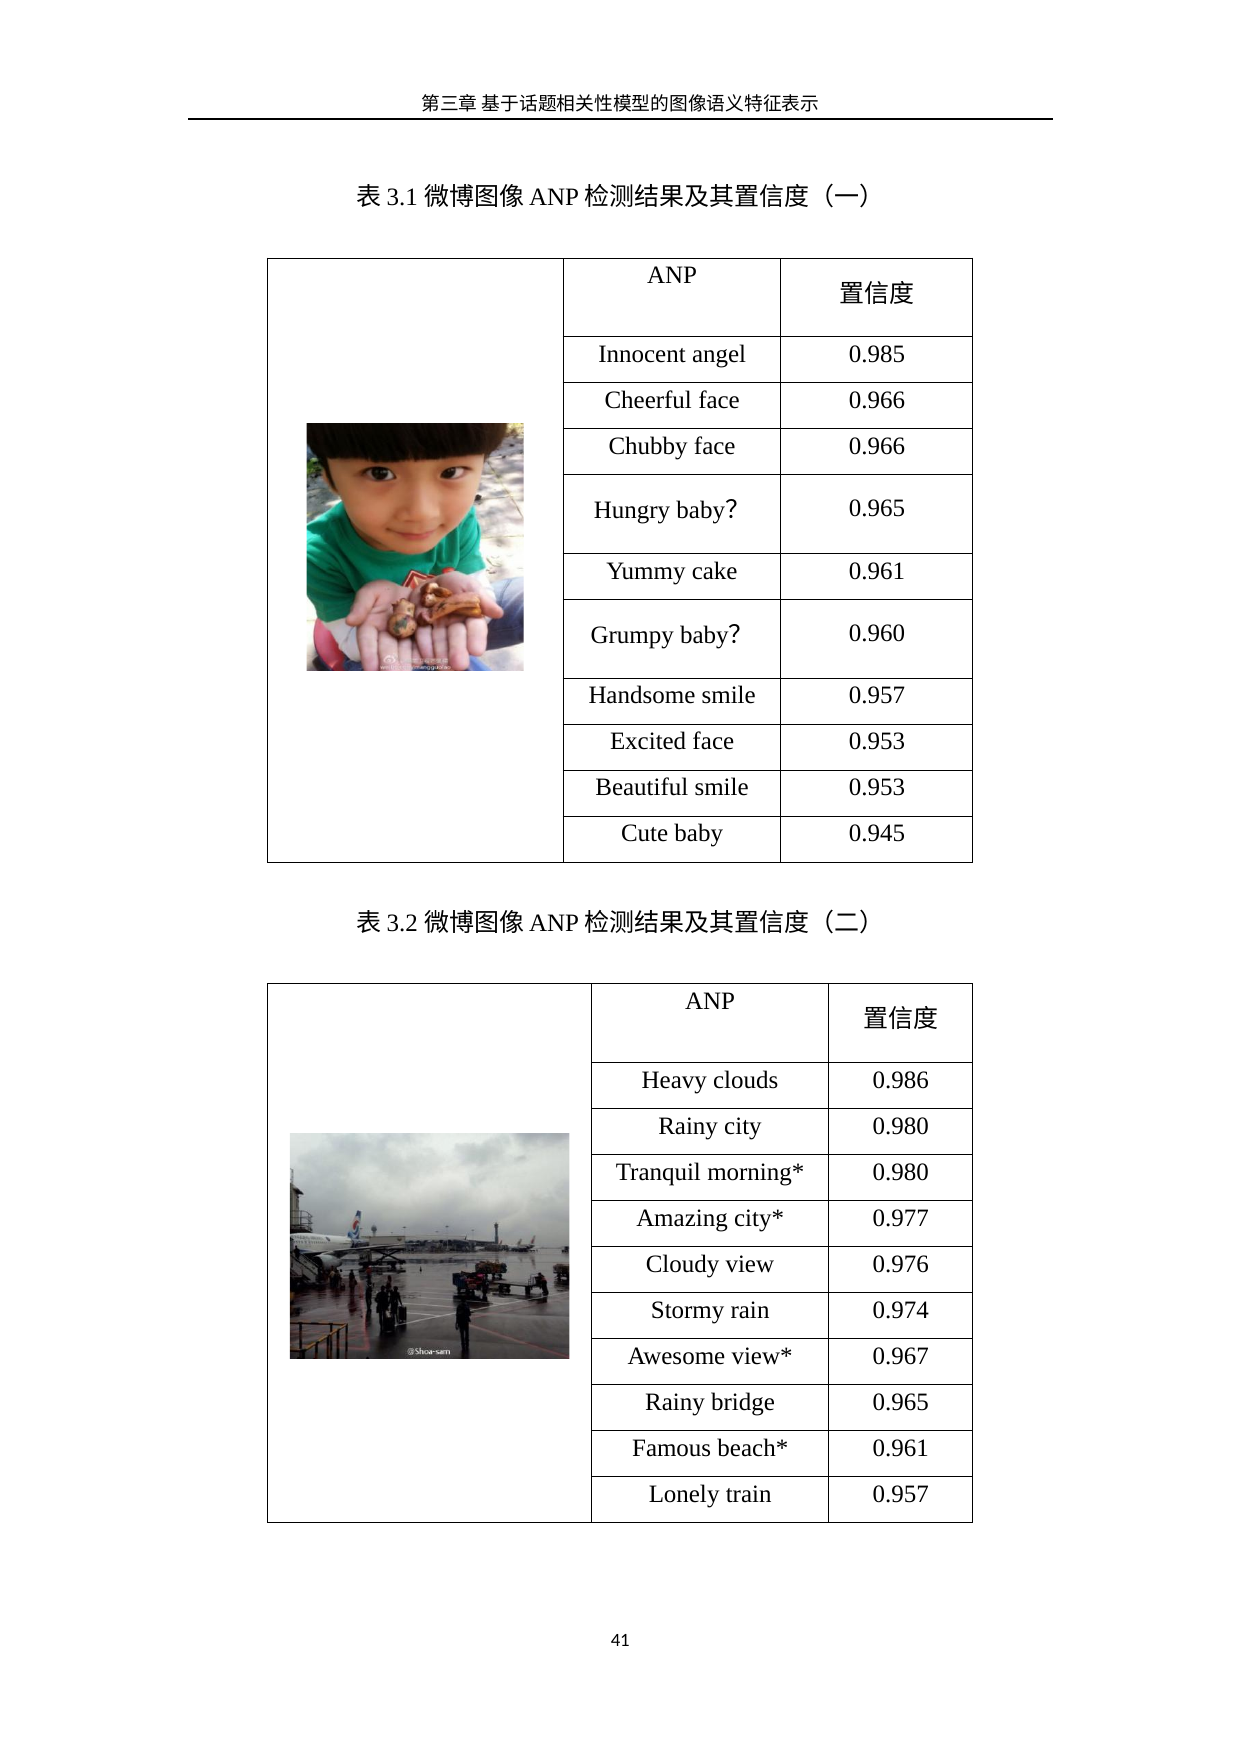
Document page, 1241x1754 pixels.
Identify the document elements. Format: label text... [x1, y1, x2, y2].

text 表3.2 微博图像ANP检测结果及其置信度（二） [187, 888, 1053, 953]
table_cell Handsome smile [564, 679, 780, 723]
table_header [268, 259, 563, 862]
table_cell Yummy cake [564, 554, 780, 599]
text 表3.1 微博图像ANP检测结果及其置信度（一） [187, 162, 1053, 227]
table_cell 0.967 [829, 1339, 972, 1384]
table_cell 0.961 [781, 554, 972, 599]
table_cell Stormy rain [592, 1293, 828, 1338]
picture [306, 423, 524, 671]
table_cell Rainy bridge [592, 1385, 828, 1430]
table_cell 0.957 [829, 1477, 972, 1522]
picture [289, 1133, 570, 1359]
table_cell Hungry baby？ [564, 475, 780, 553]
table_cell 0.953 [781, 725, 972, 769]
table_header 置信度 [781, 259, 972, 336]
table_cell 0.961 [829, 1431, 972, 1476]
table_cell 0.966 [781, 429, 972, 474]
table_cell Lonely train [592, 1477, 828, 1522]
table_header ANP [564, 259, 780, 336]
table_cell 0.986 [829, 1063, 972, 1108]
table_cell 0.945 [781, 817, 972, 862]
table_cell 0.977 [829, 1201, 972, 1246]
table_cell Grumpy baby？ [564, 600, 780, 677]
table_cell Beautiful smile [564, 771, 780, 816]
table_cell Amazing city* [592, 1201, 828, 1246]
table_cell Cute baby [564, 817, 780, 862]
table_cell Excited face [564, 725, 780, 769]
table_cell 0.957 [781, 679, 972, 723]
table_cell Awesome view* [592, 1339, 828, 1384]
table_cell 0.953 [781, 771, 972, 816]
table_cell 0.965 [829, 1385, 972, 1430]
table_cell Heavy clouds [592, 1063, 828, 1108]
table_cell 0.985 [781, 337, 972, 382]
table_cell 0.966 [781, 383, 972, 428]
table_cell 0.980 [829, 1109, 972, 1154]
table_cell 0.976 [829, 1247, 972, 1292]
table_cell Cheerful face [564, 383, 780, 428]
table_cell Rainy city [592, 1109, 828, 1154]
table_cell Tranquil morning* [592, 1155, 828, 1200]
table_cell Cloudy view [592, 1247, 828, 1292]
table_header [268, 984, 591, 1522]
table_cell Innocent angel [564, 337, 780, 382]
table_header 置信度 [829, 984, 972, 1062]
table_cell Chubby face [564, 429, 780, 474]
table_header ANP [592, 984, 828, 1062]
table_cell Famous beach* [592, 1431, 828, 1476]
table_cell 0.965 [781, 475, 972, 553]
table_cell 0.974 [829, 1293, 972, 1338]
table_cell 0.980 [829, 1155, 972, 1200]
table_cell 0.960 [781, 600, 972, 677]
